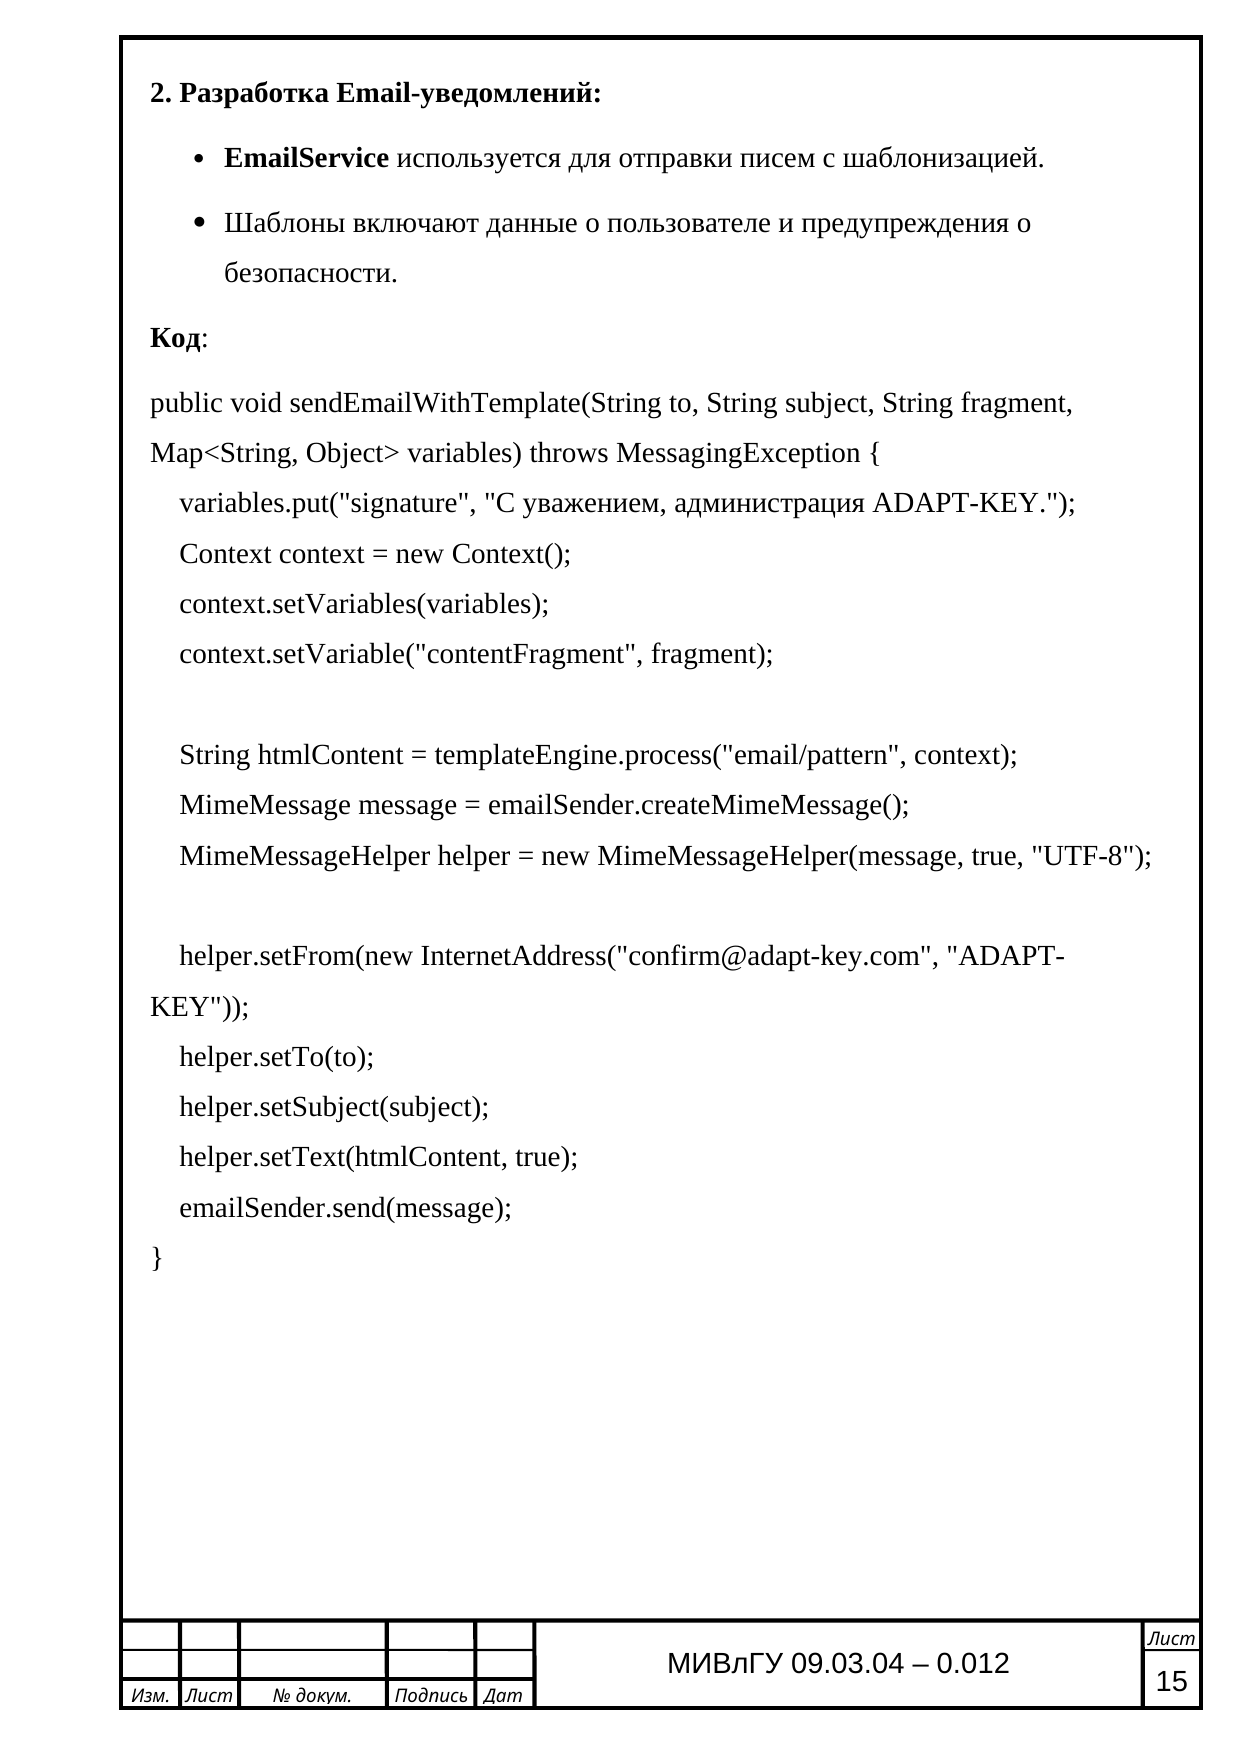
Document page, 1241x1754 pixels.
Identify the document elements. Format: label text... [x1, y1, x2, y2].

text MimeMessage message = emailSender.createMimeMessage(); [150, 787, 1162, 821]
text MimeMessageHelper helper = new MimeMessageHelper(message, true, "UTF-8"); [150, 838, 1162, 871]
list Код: [150, 320, 1162, 353]
text context.setVariable("contentFragment", fragment); [150, 636, 1162, 670]
list EmailService используется для отправки писем с шаблонизацией. [194, 140, 1162, 173]
text 2. Разработка Email-уведомлений: [150, 75, 1162, 108]
text String htmlContent = templateEngine.process("email/pattern", context); [150, 737, 1162, 771]
text public void sendEmailWithTemplate(String to, String subject, String fragment, Map<String, Object> variables) throws MessagingException { [150, 385, 1162, 469]
text variables.put("signature", "С уважением, администрация ADAPT-KEY."); [150, 486, 1162, 519]
text } [150, 1240, 1162, 1274]
text emailSender.send(message); [150, 1190, 1162, 1223]
text helper.setText(htmlContent, true); [150, 1139, 1162, 1173]
text helper.setSubject(subject); [150, 1089, 1162, 1123]
text helper.setFrom(new InternetAddress("confirm@adapt-key.com", "ADAPT-KEY")); [150, 938, 1162, 1022]
list Шаблоны включают данные о пользователе и предупреждения о безопасности. [194, 205, 1162, 289]
text helper.setTo(to); [150, 1039, 1162, 1072]
text context.setVariables(variables); [150, 586, 1162, 620]
text Context context = new Context(); [150, 536, 1162, 569]
